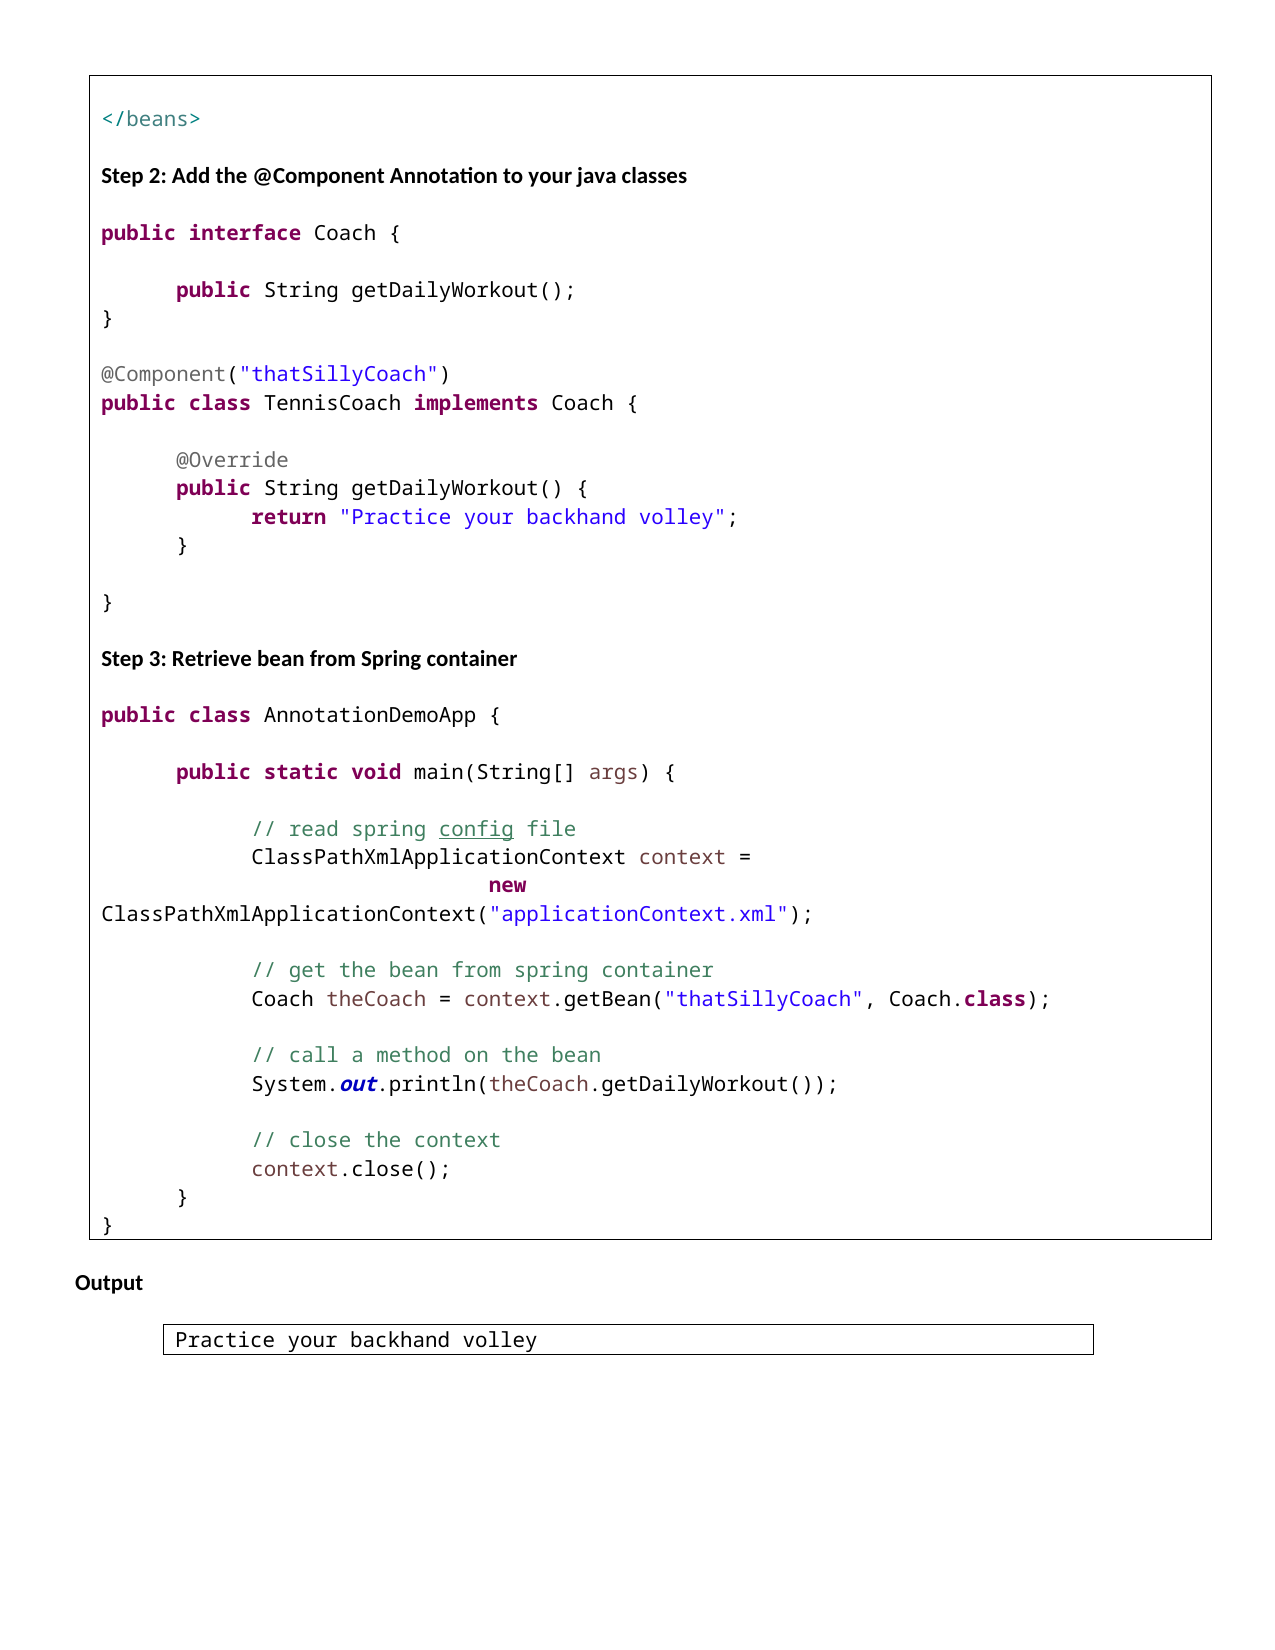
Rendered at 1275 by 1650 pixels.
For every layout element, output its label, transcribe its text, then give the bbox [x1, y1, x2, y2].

text Output [75, 1268, 1200, 1296]
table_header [90, 76, 1211, 1239]
table_header Practice your backhand volley [164, 1325, 1093, 1354]
